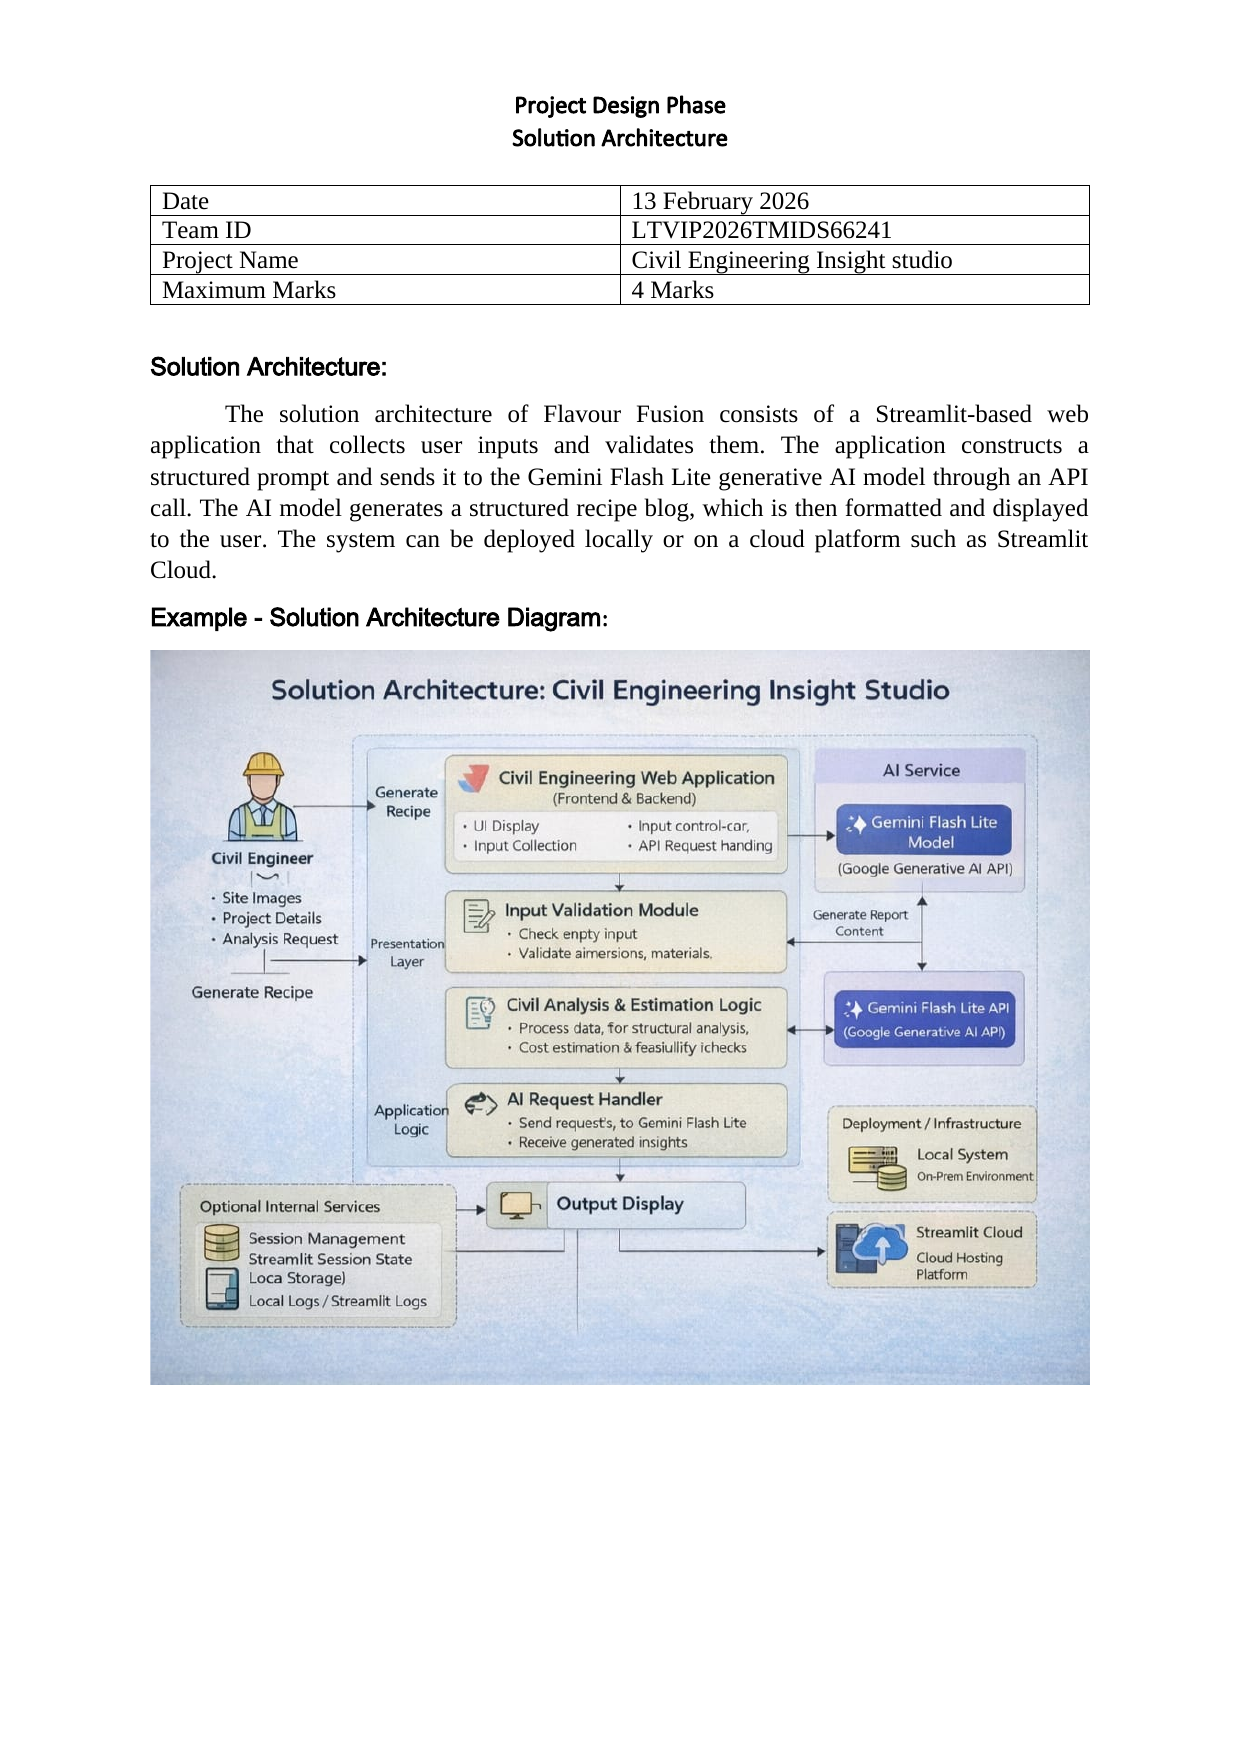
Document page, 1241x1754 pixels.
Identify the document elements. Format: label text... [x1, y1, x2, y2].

table_cell Team ID [151, 216, 620, 244]
text Solution Architecture [150, 122, 1090, 152]
table_header Date [151, 186, 620, 214]
picture [150, 650, 1090, 1385]
text Solution Architecture: [150, 352, 1090, 381]
table_header 13 February 2026 [621, 186, 1089, 214]
table_cell Maximum Marks [151, 275, 620, 304]
text The solution architecture of Flavour Fusion consists of a Streamlit-based web application that collects user inputs and validates them. The application constructs a structured prompt and sends it to the Gemini Flash Lite generative AI model through an API call. The AI model generates a structured recipe blog, which is then formatted and displayed to the user. The system can be deployed locally or on a cloud platform such as Streamlit Cloud. [150, 399, 1090, 583]
table_cell Project Name [151, 245, 620, 274]
table_cell 4 Marks [621, 275, 1089, 304]
text Example - Solution Architecture Diagram: [150, 602, 1090, 632]
text Project Design Phase [150, 89, 1090, 119]
table_cell LTVIP2026TMIDS66241 [621, 216, 1089, 244]
table_cell Civil Engineering Insight studio [621, 245, 1089, 274]
